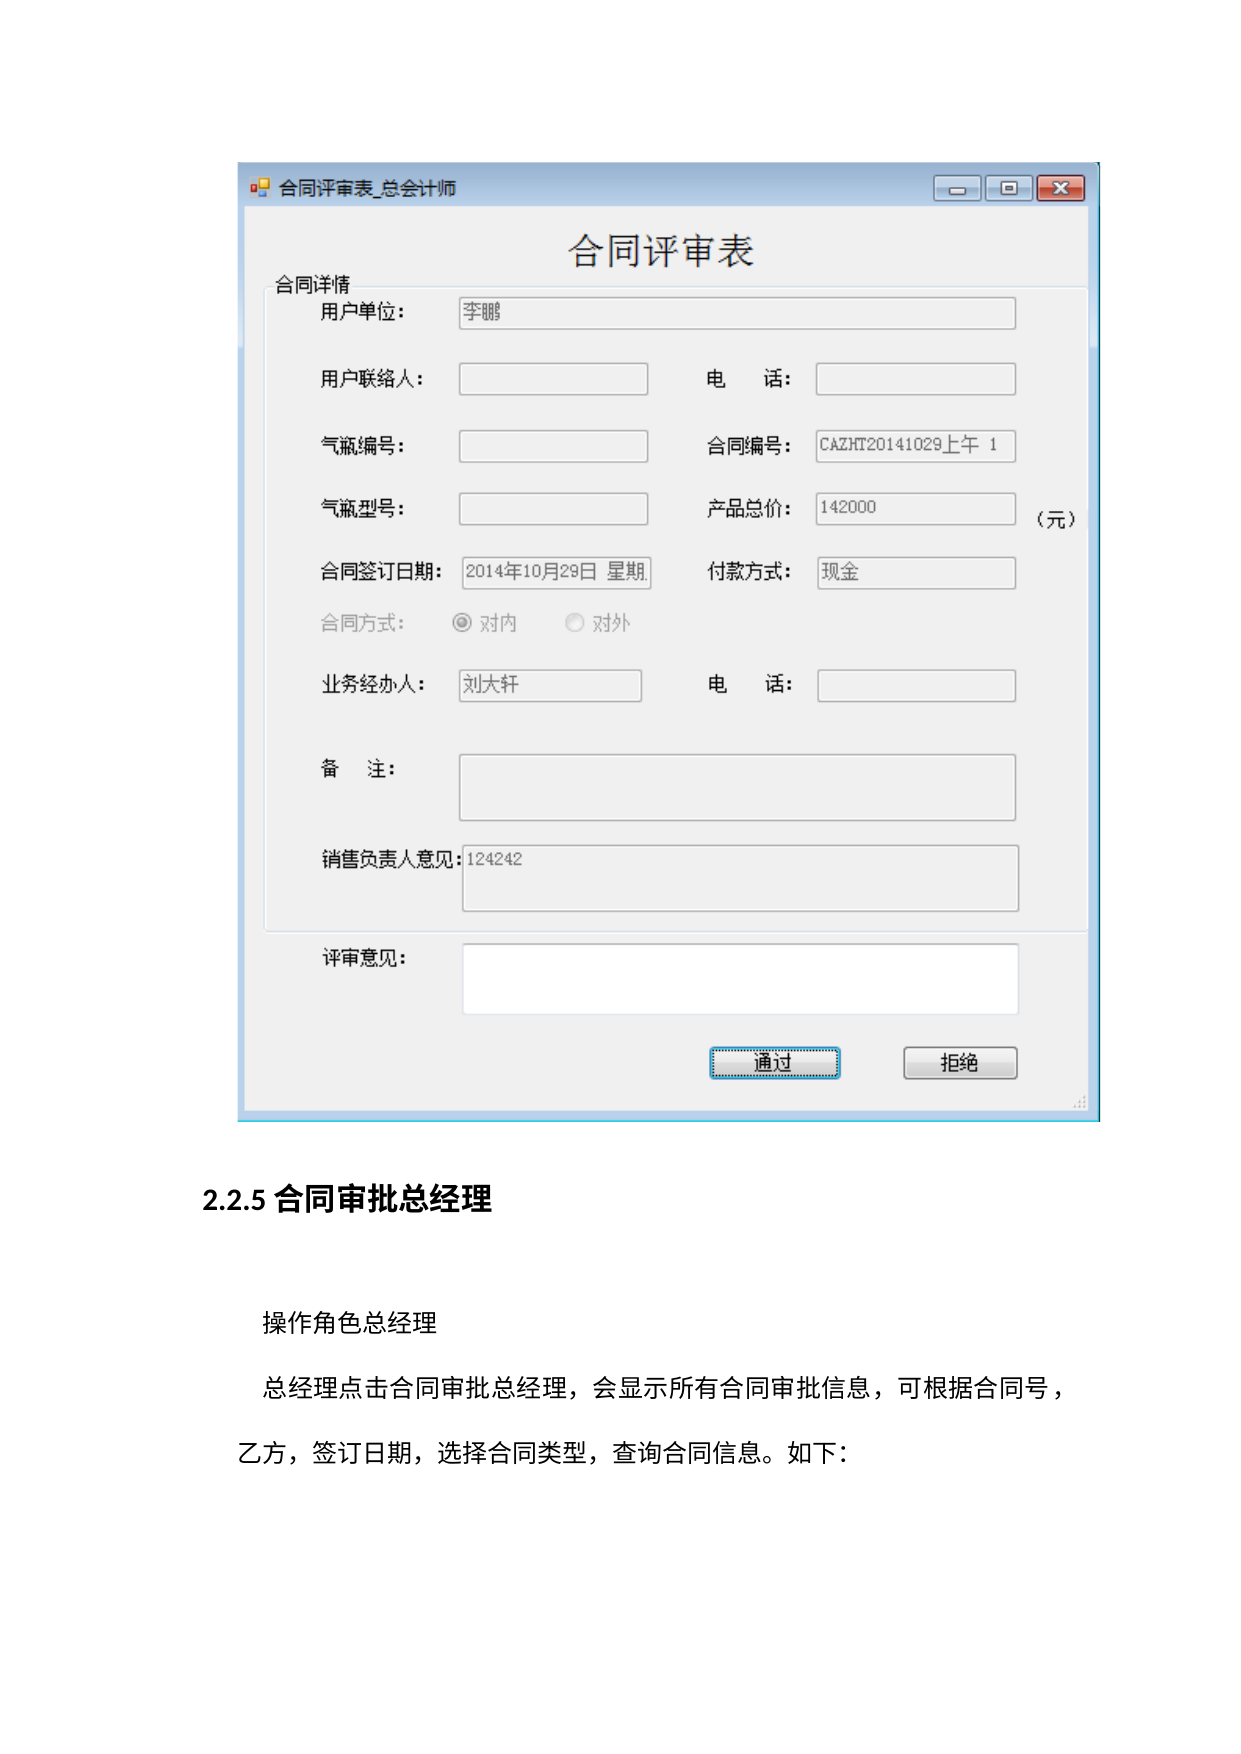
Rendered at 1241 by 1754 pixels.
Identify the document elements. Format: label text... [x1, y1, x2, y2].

text 总经理点击合同审批总经理，会显示所有合同审批信息，可根据合同号，乙方，签订日期，选择合同类型，查询合同信息。如下： [237, 1354, 1053, 1484]
picture [237, 162, 1100, 1122]
text 操作角色总经理 [187, 1289, 1053, 1354]
subtitle 2.2.5 合同审批总经理 [187, 1164, 1053, 1229]
